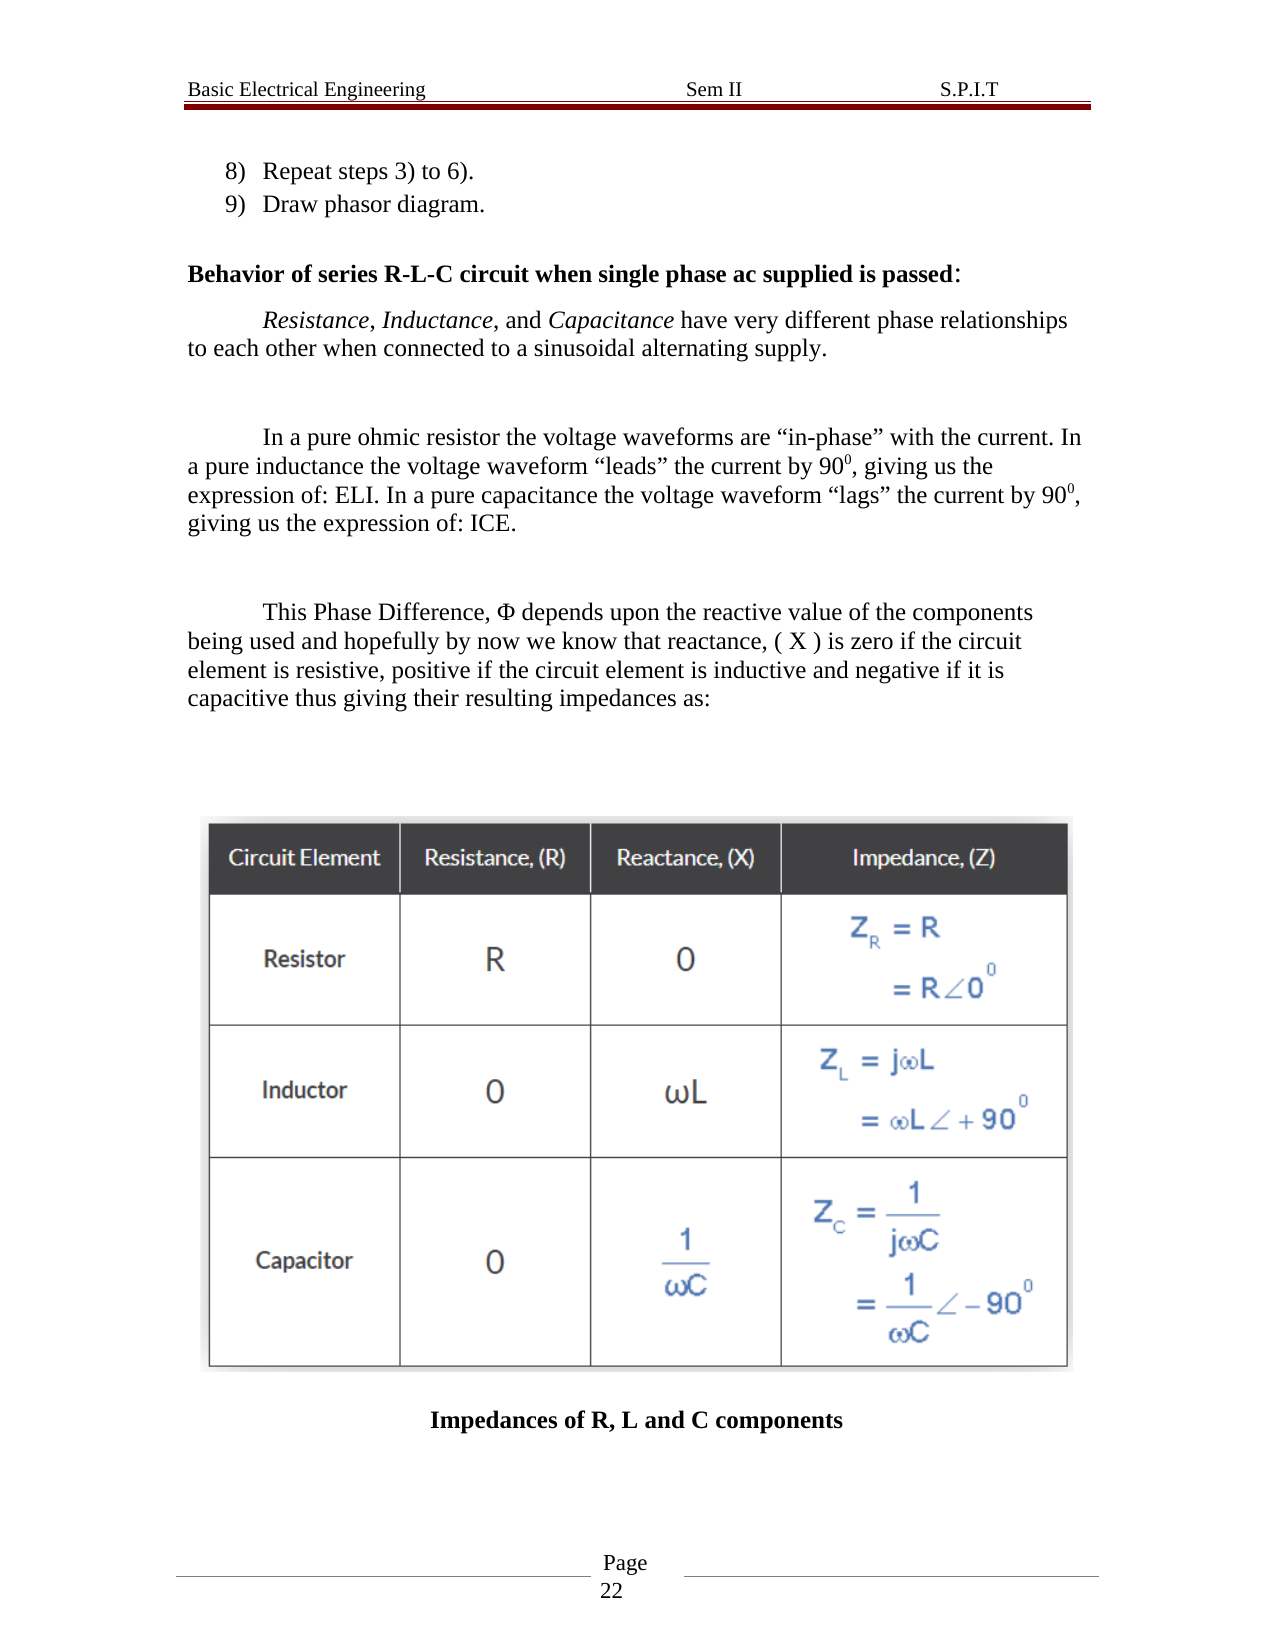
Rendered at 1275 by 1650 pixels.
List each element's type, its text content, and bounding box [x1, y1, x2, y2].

text Behavior of series R-L-C circuit when single phase ac supplied is passed: [187, 256, 1087, 289]
text Impedances of R, L and C components [186, 1405, 1087, 1434]
picture [200, 816, 1073, 1372]
list Repeat steps 3) to 6). [225, 156, 1087, 185]
text In a pure ohmic resistor the voltage waveforms are “in-phase” with the current. In a pure inductance the voltage waveform “leads” the current by 900, giving us the expression of: ELI. In a pure capacitance the voltage waveform “lags” the current by 900, giving us the expression of: ICE. [187, 422, 1087, 537]
text Resistance, Inductance, and Capacitance have very different phase relationships to each other when connected to a sinusoidal alternating supply. [187, 305, 1087, 362]
text This Phase Difference, Φ depends upon the reactive value of the components being used and hopefully by now we know that reactance, ( X ) is zero if the circuit element is resistive, positive if the circuit element is inductive and negative if it is capacitive thus giving their resulting impedances as: [187, 597, 1087, 712]
list Draw phasor diagram. [225, 189, 1087, 218]
